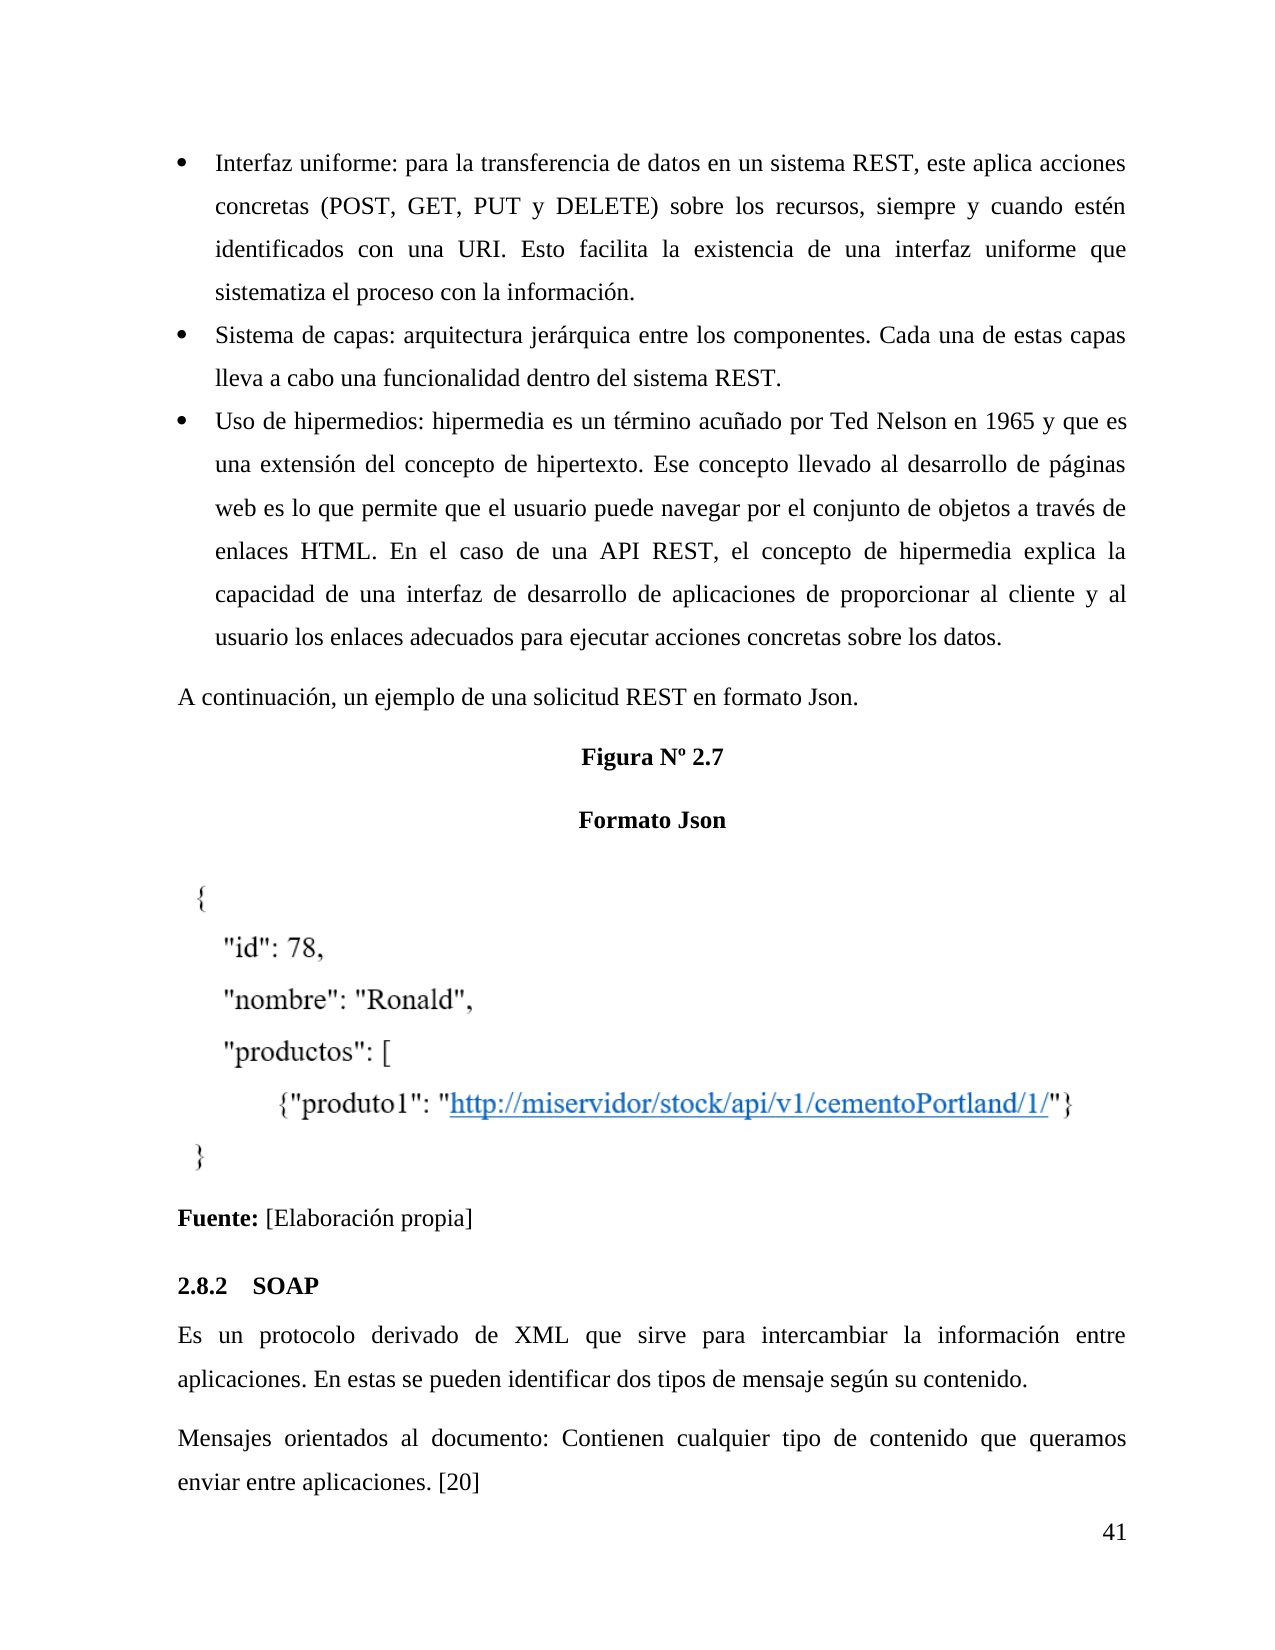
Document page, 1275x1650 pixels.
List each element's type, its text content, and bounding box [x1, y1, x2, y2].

picture [177, 865, 1098, 1189]
list Uso de hipermedios: hipermedia es un término acuñado por Ted Nelson en 1965 y que es una extensión del concepto de hipertexto. Ese concepto llevado al desarrollo de páginas web es lo que permite que el usuario puede navegar por el conjunto de objetos a través de enlaces HTML. En el caso de una API REST, el concepto de hipermedia explica la capacidad de una interfaz de desarrollo de aplicaciones de proporcionar al cliente y al usuario los enlaces adecuados para ejecutar acciones concretas sobre los datos. [177, 406, 1127, 651]
text Es un protocolo derivado de XML que sirve para intercambiar la información entre aplicaciones. En estas se pueden identificar dos tipos de mensaje según su contenido. [177, 1321, 1127, 1392]
list Sistema de capas: arquitectura jerárquica entre los componentes. Cada una de estas capas lleva a cabo una funcionalidad dentro del sistema REST. [177, 320, 1127, 392]
text Formato Json [177, 806, 1127, 834]
list Interfaz uniforme: para la transferencia de datos en un sistema REST, este aplica acciones concretas (POST, GET, PUT y DELETE) sobre los recursos, siempre y cuando estén identificados con una URI. Esto facilita la existencia de una interfaz uniforme que sistematiza el proceso con la información. [177, 148, 1127, 306]
text A continuación, un ejemplo de una solicitud REST en formato Json. [177, 682, 1127, 711]
text Mensajes orientados al documento: Contienen cualquier tipo de contenido que queramos enviar entre aplicaciones. [20] [177, 1423, 1127, 1495]
subtitle SOAP [177, 1271, 1127, 1300]
text Fuente: [Elaboración propia] [177, 1203, 1127, 1232]
text Figura Nº 2.7 [177, 742, 1127, 770]
